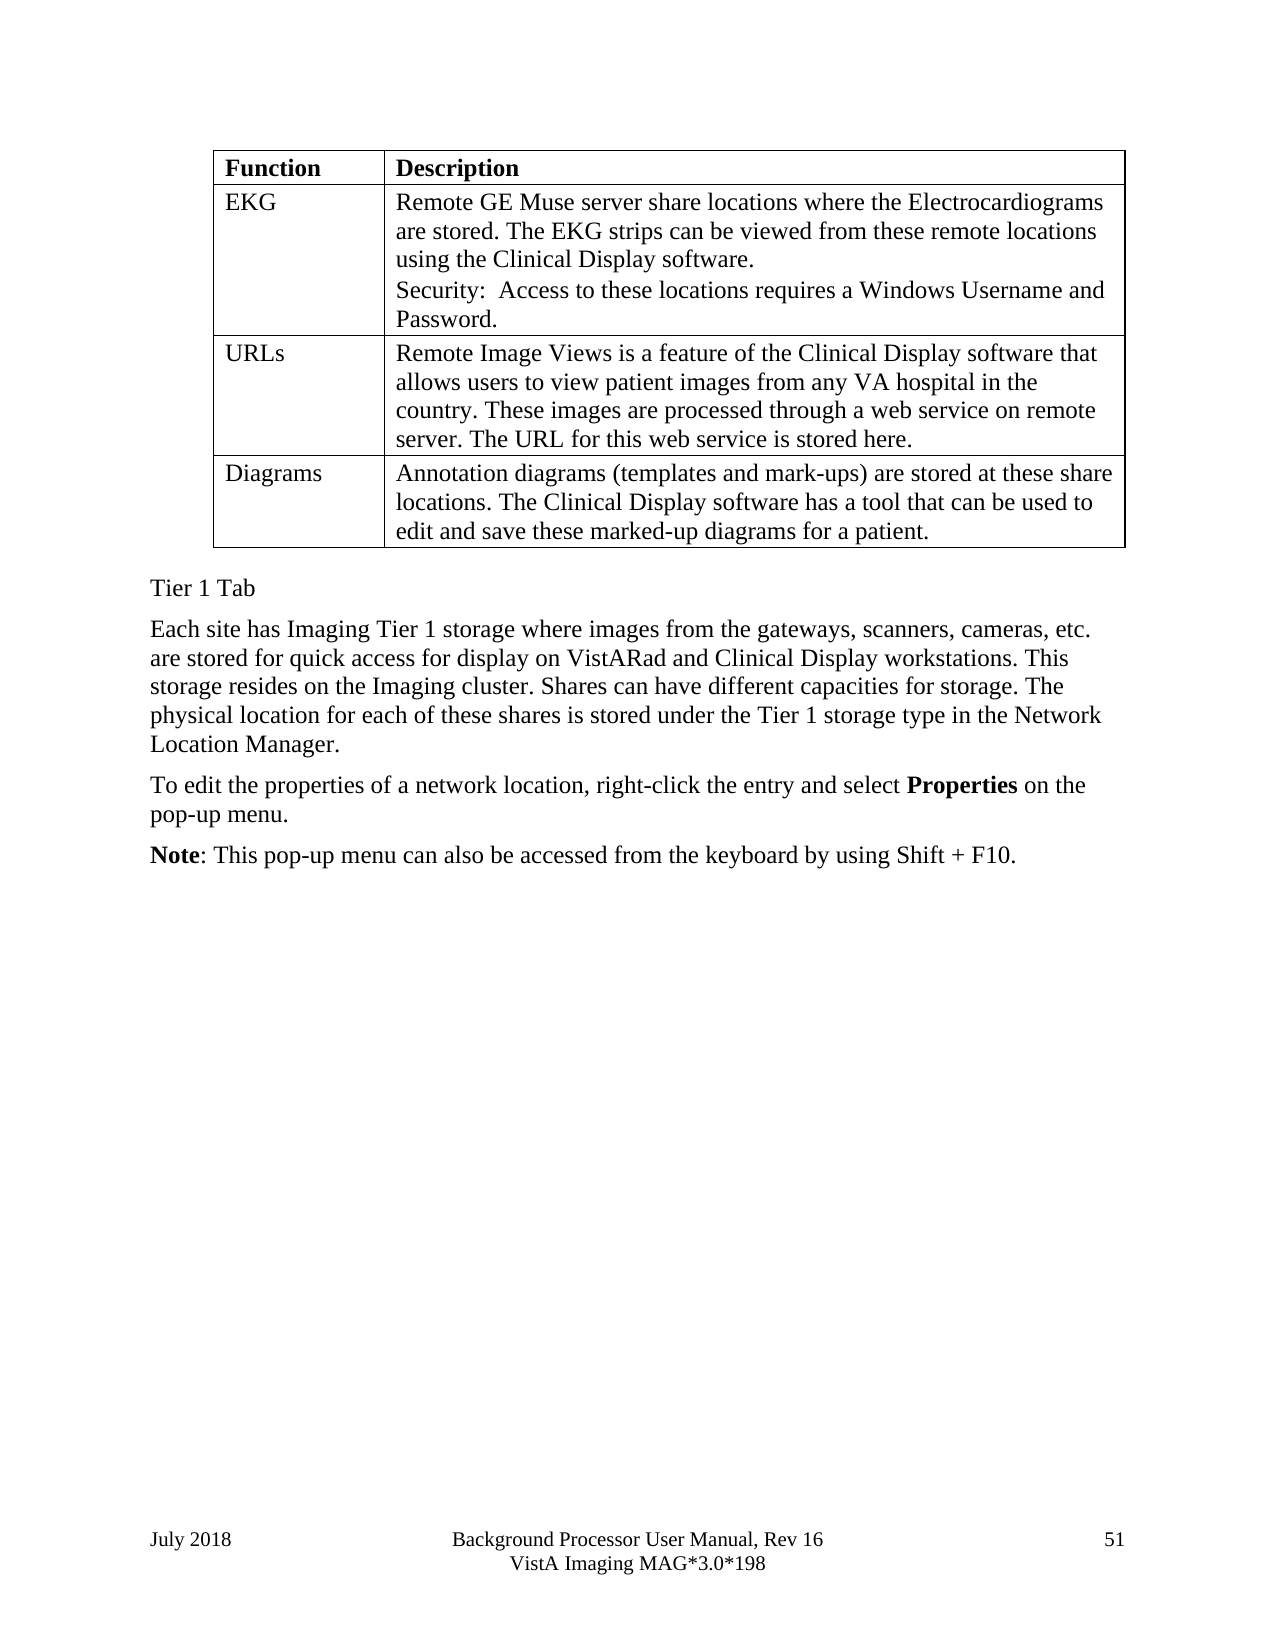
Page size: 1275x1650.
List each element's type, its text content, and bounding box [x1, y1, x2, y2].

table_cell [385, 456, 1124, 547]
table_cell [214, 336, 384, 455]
subtitle Tier 1 Tab [150, 573, 1125, 601]
text Note: This pop-up menu can also be accessed from the keyboard by using Shift + F10. [150, 840, 1125, 869]
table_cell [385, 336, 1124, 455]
text Each site has Imaging Tier 1 storage where images from the gateways, scanners, cameras, etc. are stored for quick access for display on VistARad and Clinical Display workstations. This storage resides on the Imaging cluster. Shares can have different capacities for storage. The physical location for each of these shares is stored under the Tier 1 storage type in the Network Location Manager. [150, 614, 1125, 758]
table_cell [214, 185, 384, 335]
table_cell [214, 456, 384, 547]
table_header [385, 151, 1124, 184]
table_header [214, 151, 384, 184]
text To edit the properties of a network location, right-click the entry and select Properties on the pop-up menu. [150, 770, 1125, 828]
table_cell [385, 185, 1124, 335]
